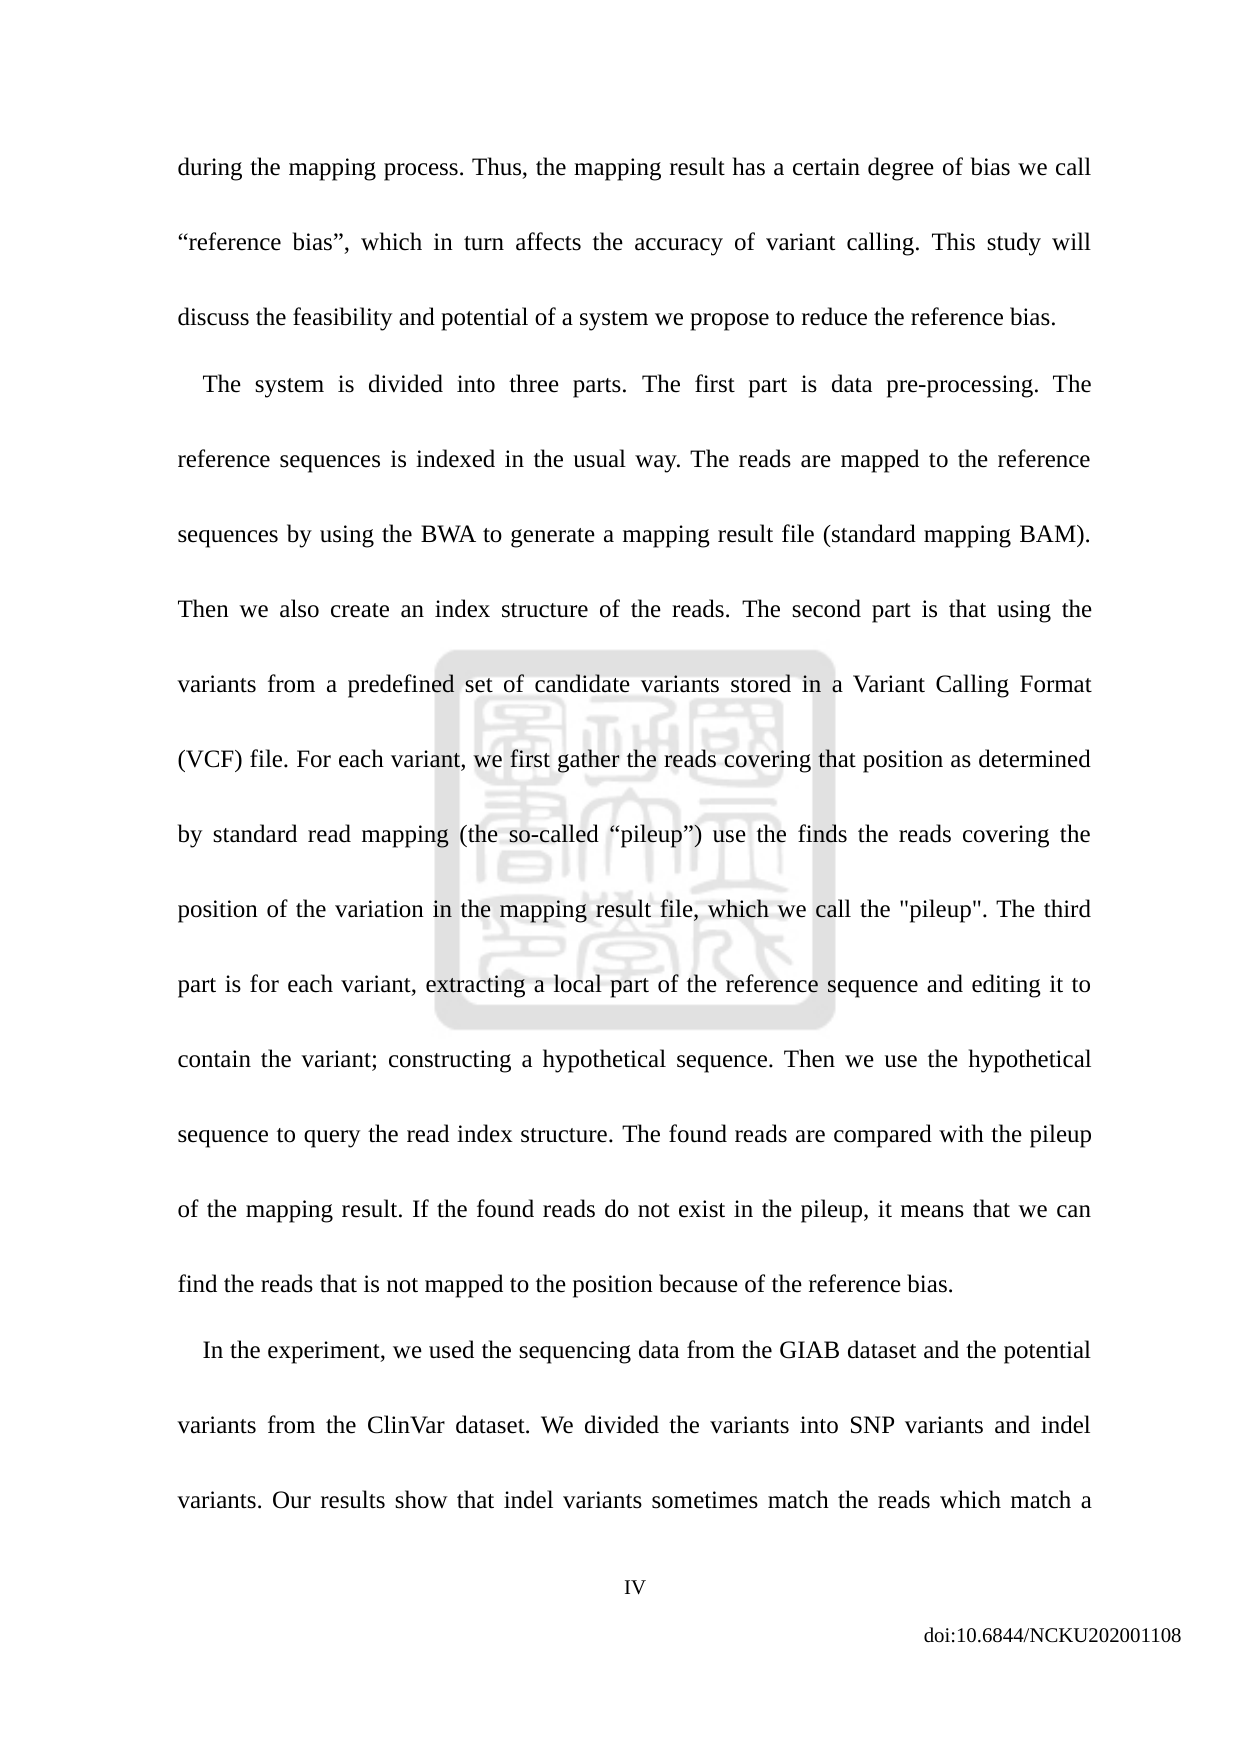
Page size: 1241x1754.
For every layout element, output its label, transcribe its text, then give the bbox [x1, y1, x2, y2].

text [177, 1331, 1092, 1518]
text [177, 148, 1092, 336]
text The system is divided into three parts. The first part is data pre-processing. The reference sequences is indexed in the usual way. The reads are mapped to the reference sequences by using the BWA to generate a mapping result file (standard mapping BAM). Then we also create an index structure of the reads. The second part is that using the variants from a predefined set of candidate variants stored in a Variant Calling Format (VCF) file. For each variant, we first gather the reads covering that position as determined by standard read mapping (the so-called “pileup”) use the finds the reads covering the position of the variation in the mapping result file, which we call the "pileup". The third part is for each variant, extracting a local part of the reference sequence and editing it to contain the variant; constructing a hypothetical sequence. Then we use the hypothetical sequence to query the read index structure. The found reads are compared with the pileup of the mapping result. If the found reads do not exist in the pileup, it means that we can find the reads that is not mapped to the position because of the reference bias. [177, 364, 1092, 1302]
